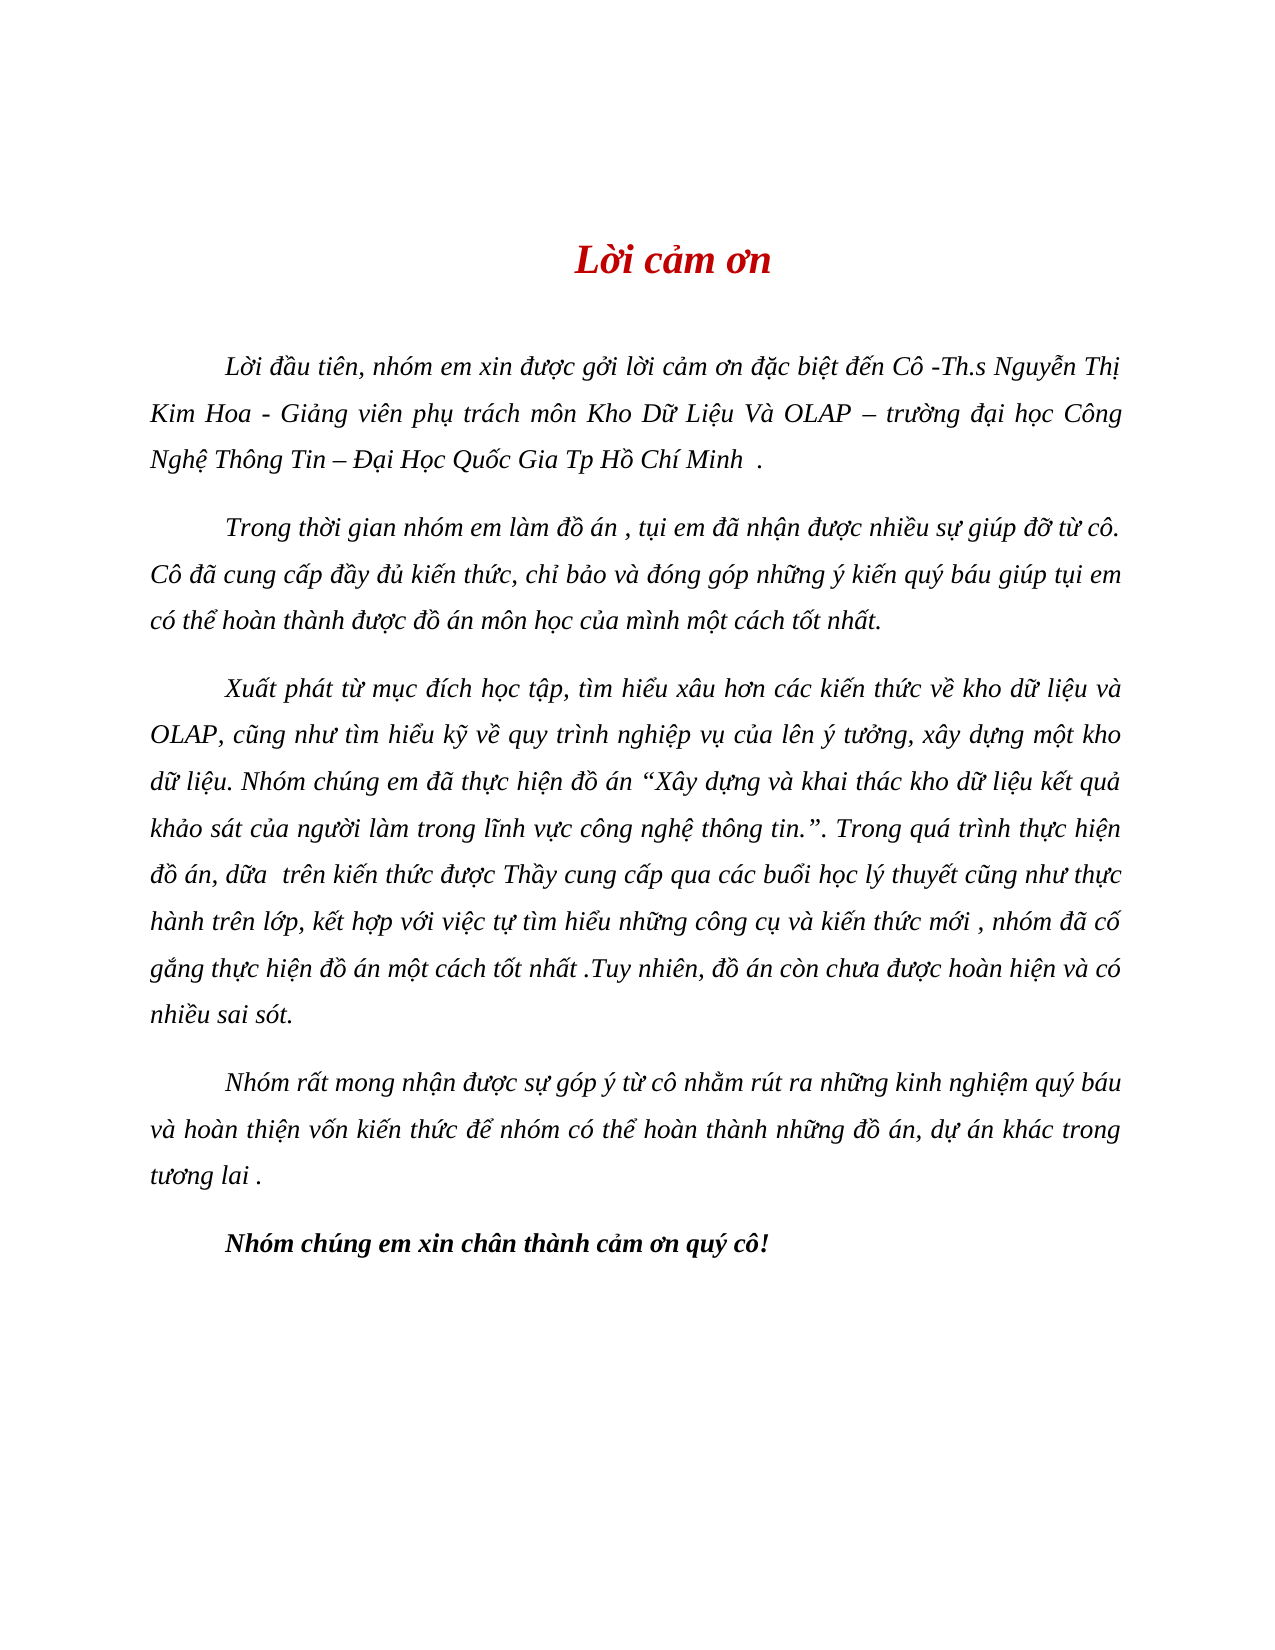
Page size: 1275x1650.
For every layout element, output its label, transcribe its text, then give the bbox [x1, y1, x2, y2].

text Nhóm chúng em xin chân thành cảm ơn quý cô! [150, 1227, 1125, 1258]
text Xuất phát từ mục đích học tập, tìm hiểu xâu hơn các kiến thức về kho dữ liệu và OLAP, cũng như tìm hiểu kỹ về quy trình nghiệp vụ của lên ý tưởng, xây dựng một kho dữ liệu. Nhóm chúng em đã thực hiện đồ án “Xây dựng và khai thác kho dữ liệu kết quả khảo sát của người làm trong lĩnh vực công nghệ thông tin.”. Trong quá trình thực hiện đồ án, dữa trên kiến thức được Thầy cung cấp qua các buổi học lý thuyết cũng như thực hành trên lớp, kết hợp với việc tự tìm hiểu những công cụ và kiến thức mới , nhóm đã cố gắng thực hiện đồ án một cách tốt nhất .Tuy nhiên, đồ án còn chưa được hoàn hiện và có nhiều sai sót. [150, 672, 1125, 1030]
subtitle Lời cảm ơn [150, 234, 1125, 282]
text Trong thời gian nhóm em làm đồ án , tụi em đã nhận được nhiều sự giúp đỡ từ cô. Cô đã cung cấp đầy đủ kiến thức, chỉ bảo và đóng góp những ý kiến quý báu giúp tụi em có thể hoàn thành được đồ án môn học của mình một cách tốt nhất. [150, 511, 1125, 636]
text Nhóm rất mong nhận được sự góp ý từ cô nhằm rút ra những kinh nghiệm quý báu và hoàn thiện vốn kiến thức để nhóm có thể hoàn thành những đồ án, dự án khác trong tương lai . [150, 1066, 1125, 1191]
text Lời đầu tiên, nhóm em xin được gởi lời cảm ơn đặc biệt đến Cô -Th.s Nguyễn Thị Kim Hoa - Giảng viên phụ trách môn Kho Dữ Liệu Và OLAP – trường đại học Công Nghệ Thông Tin – Đại Học Quốc Gia Tp Hồ Chí Minh . [150, 350, 1125, 475]
